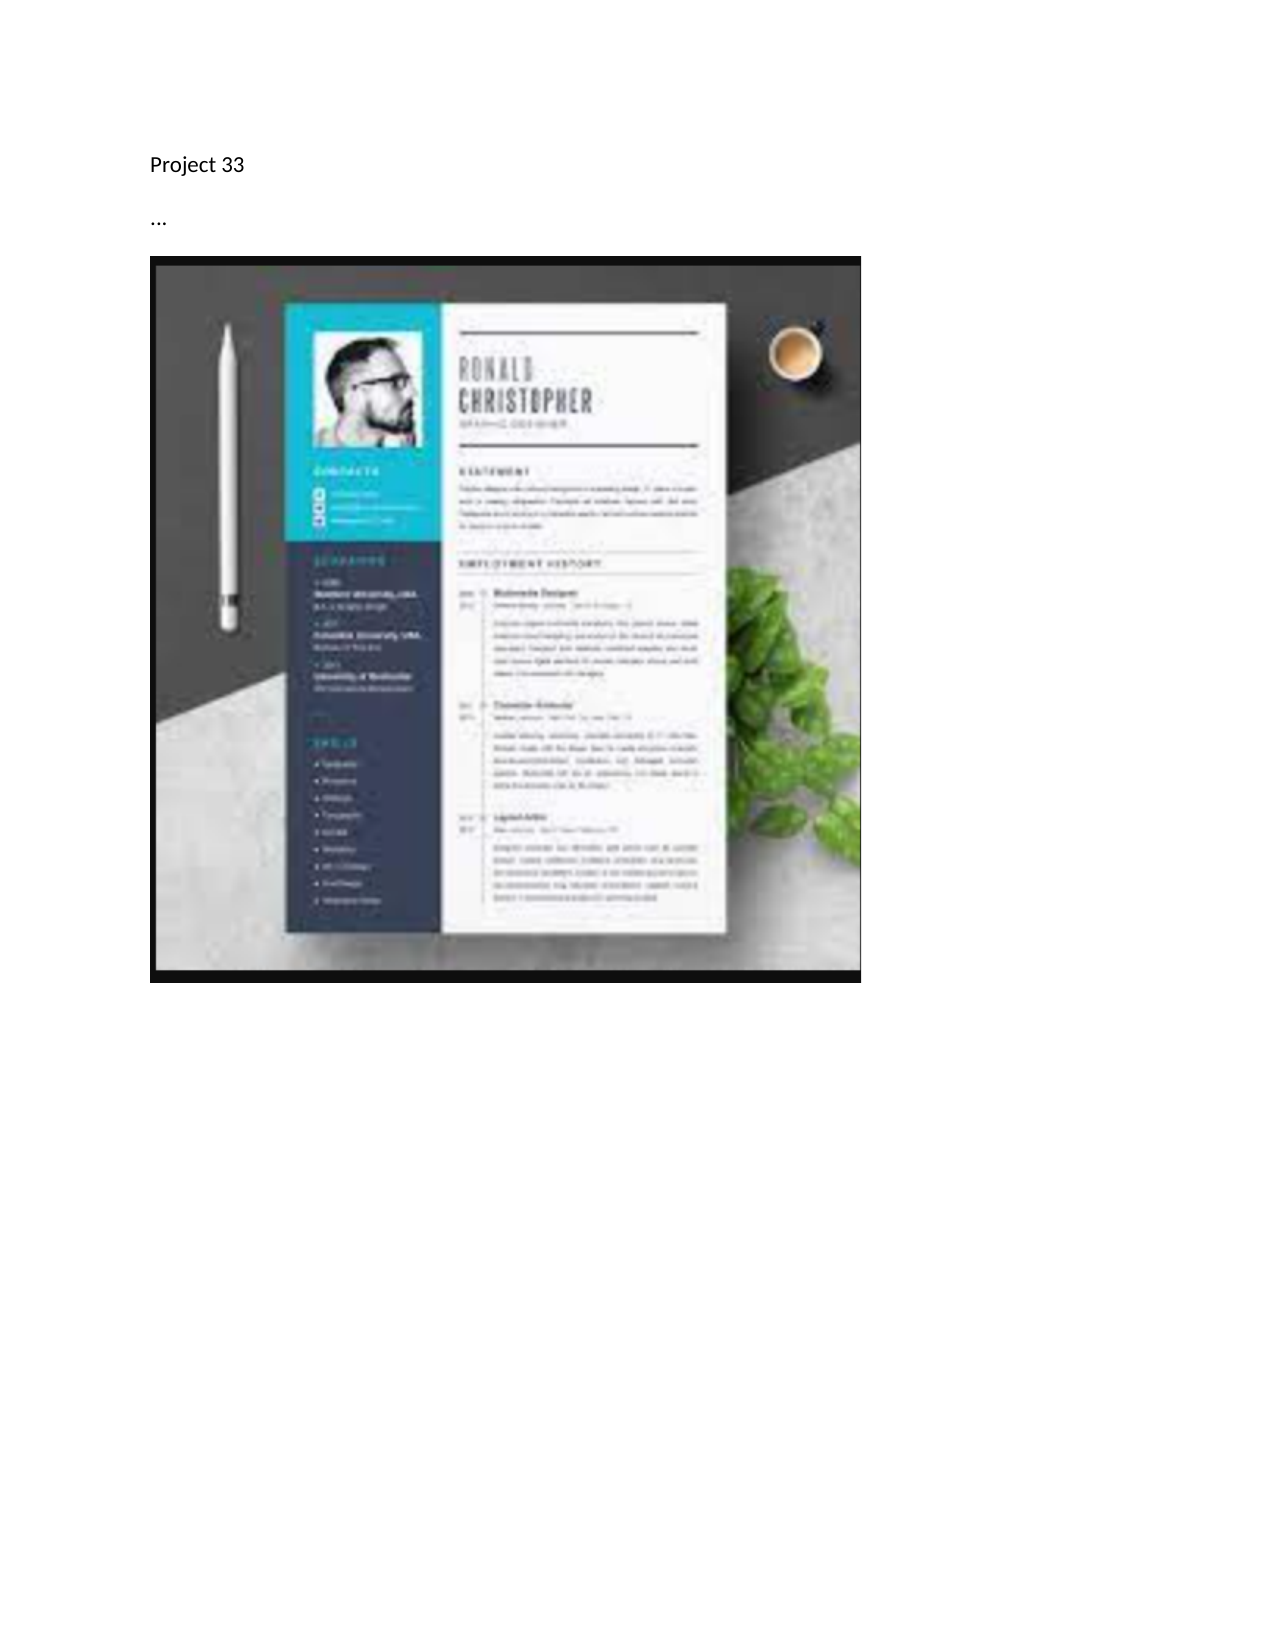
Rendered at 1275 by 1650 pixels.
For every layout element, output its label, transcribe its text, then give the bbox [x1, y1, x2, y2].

text Project 33 [150, 150, 1125, 178]
text ... [150, 203, 1125, 231]
picture [150, 256, 862, 983]
